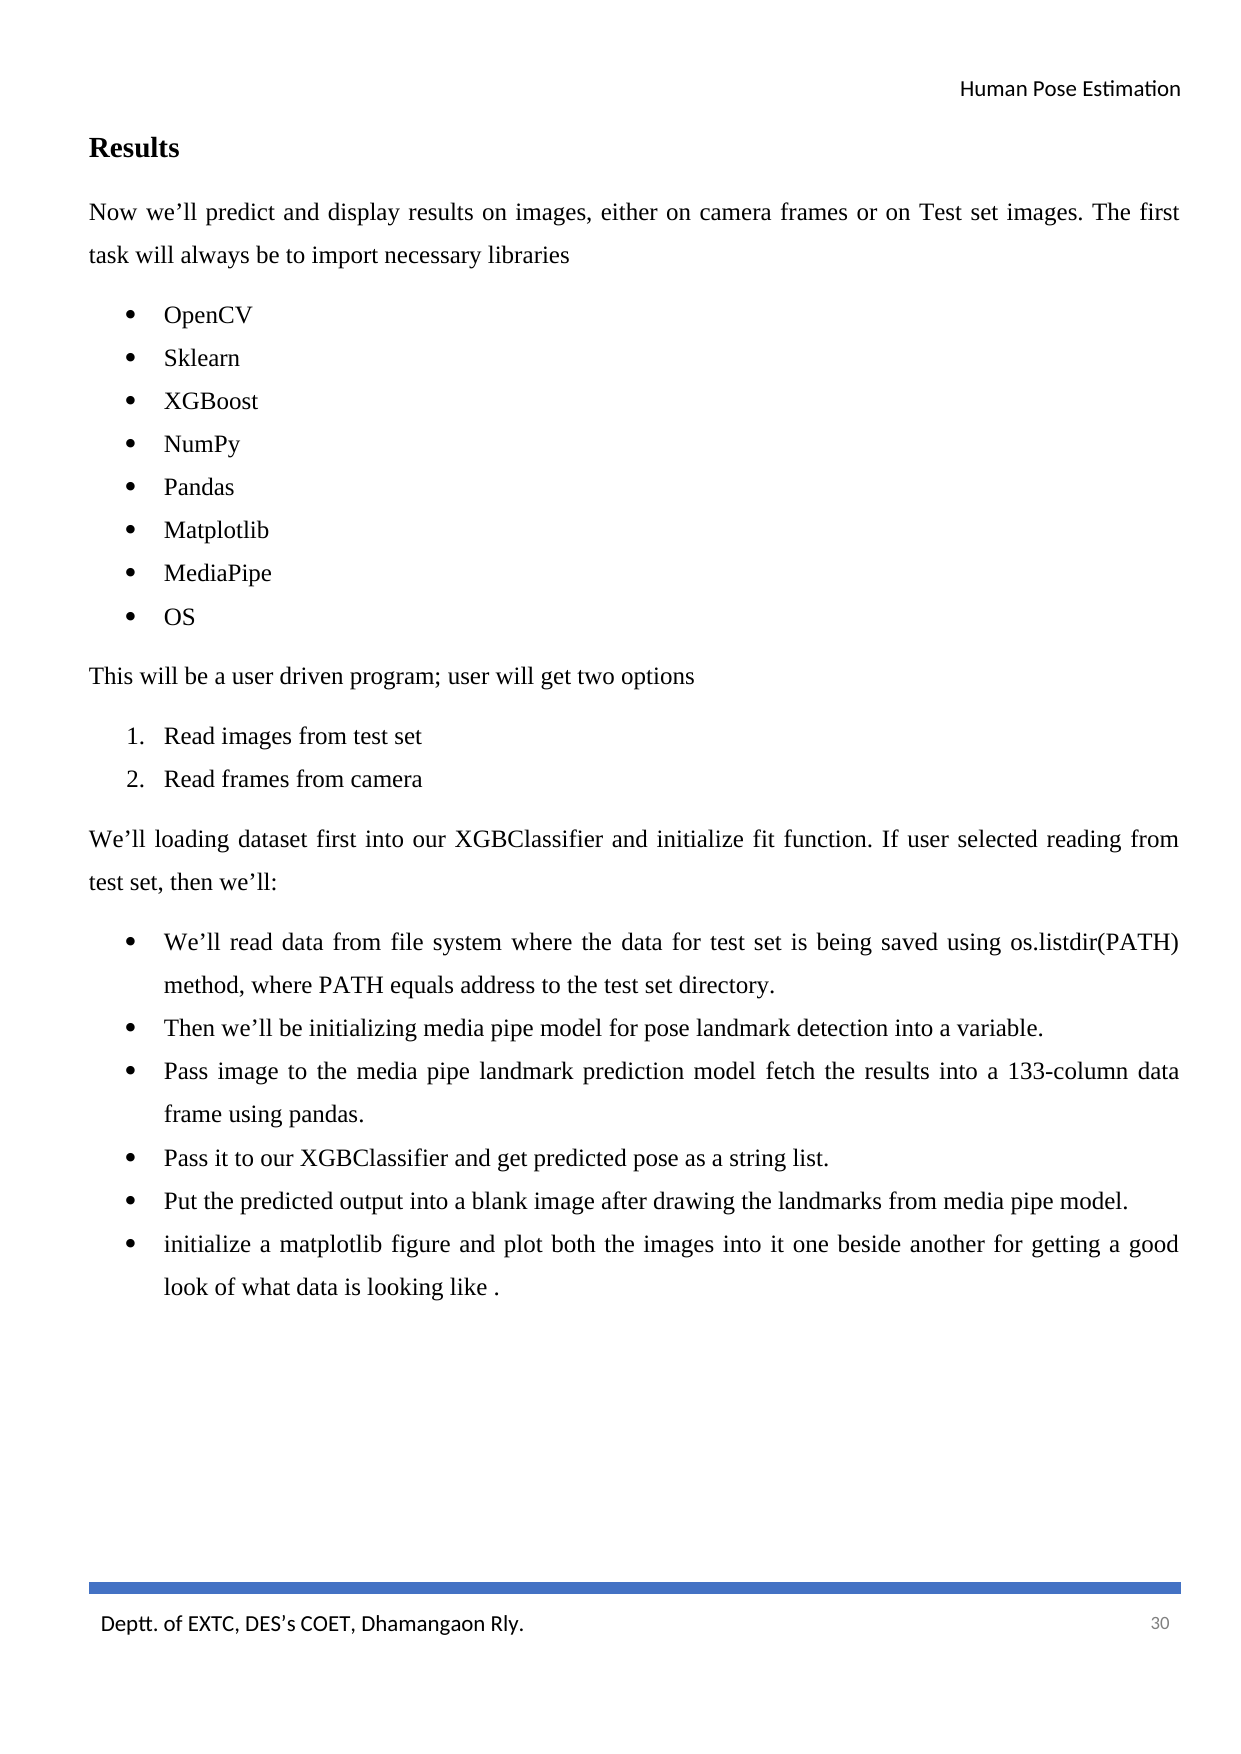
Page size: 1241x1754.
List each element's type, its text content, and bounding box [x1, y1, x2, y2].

list Matplotlib [126, 515, 1181, 544]
text Now we’ll predict and display results on images, either on camera frames or on Test set images. The first task will always be to import necessary libraries [89, 197, 1181, 269]
list XGBoost [126, 386, 1181, 415]
text This will be a user driven program; user will get two options [89, 661, 1181, 690]
list Put the predicted output into a blank image after drawing the landmarks from media pipe model. [126, 1186, 1181, 1214]
list Pandas [126, 472, 1181, 501]
list MediaPipe [126, 558, 1181, 587]
list Sklearn [126, 343, 1181, 372]
text We’ll loading dataset first into our XGBClassifier and initialize fit function. If user selected reading from test set, then we’ll: [89, 824, 1181, 896]
list Pass it to our XGBClassifier and get predicted pose as a string list. [126, 1143, 1181, 1171]
list Read frames from camera [126, 764, 1181, 793]
list OS [126, 602, 1181, 630]
list Pass image to the media pipe landmark prediction model fetch the results into a 133-column data frame using pandas. [126, 1056, 1181, 1128]
list We’ll read data from file system where the data for test set is being saved using os.listdir(PATH) method, where PATH equals address to the test set directory. [126, 927, 1181, 999]
text Results [89, 130, 1181, 163]
list Then we’ll be initializing media pipe model for pose landmark detection into a variable. [126, 1013, 1181, 1042]
list initialize a matplotlib figure and plot both the images into it one beside another for getting a good look of what data is looking like . [126, 1229, 1181, 1301]
list Read images from test set [126, 721, 1181, 750]
list OpenCV [126, 300, 1181, 328]
list NumPy [126, 429, 1181, 458]
